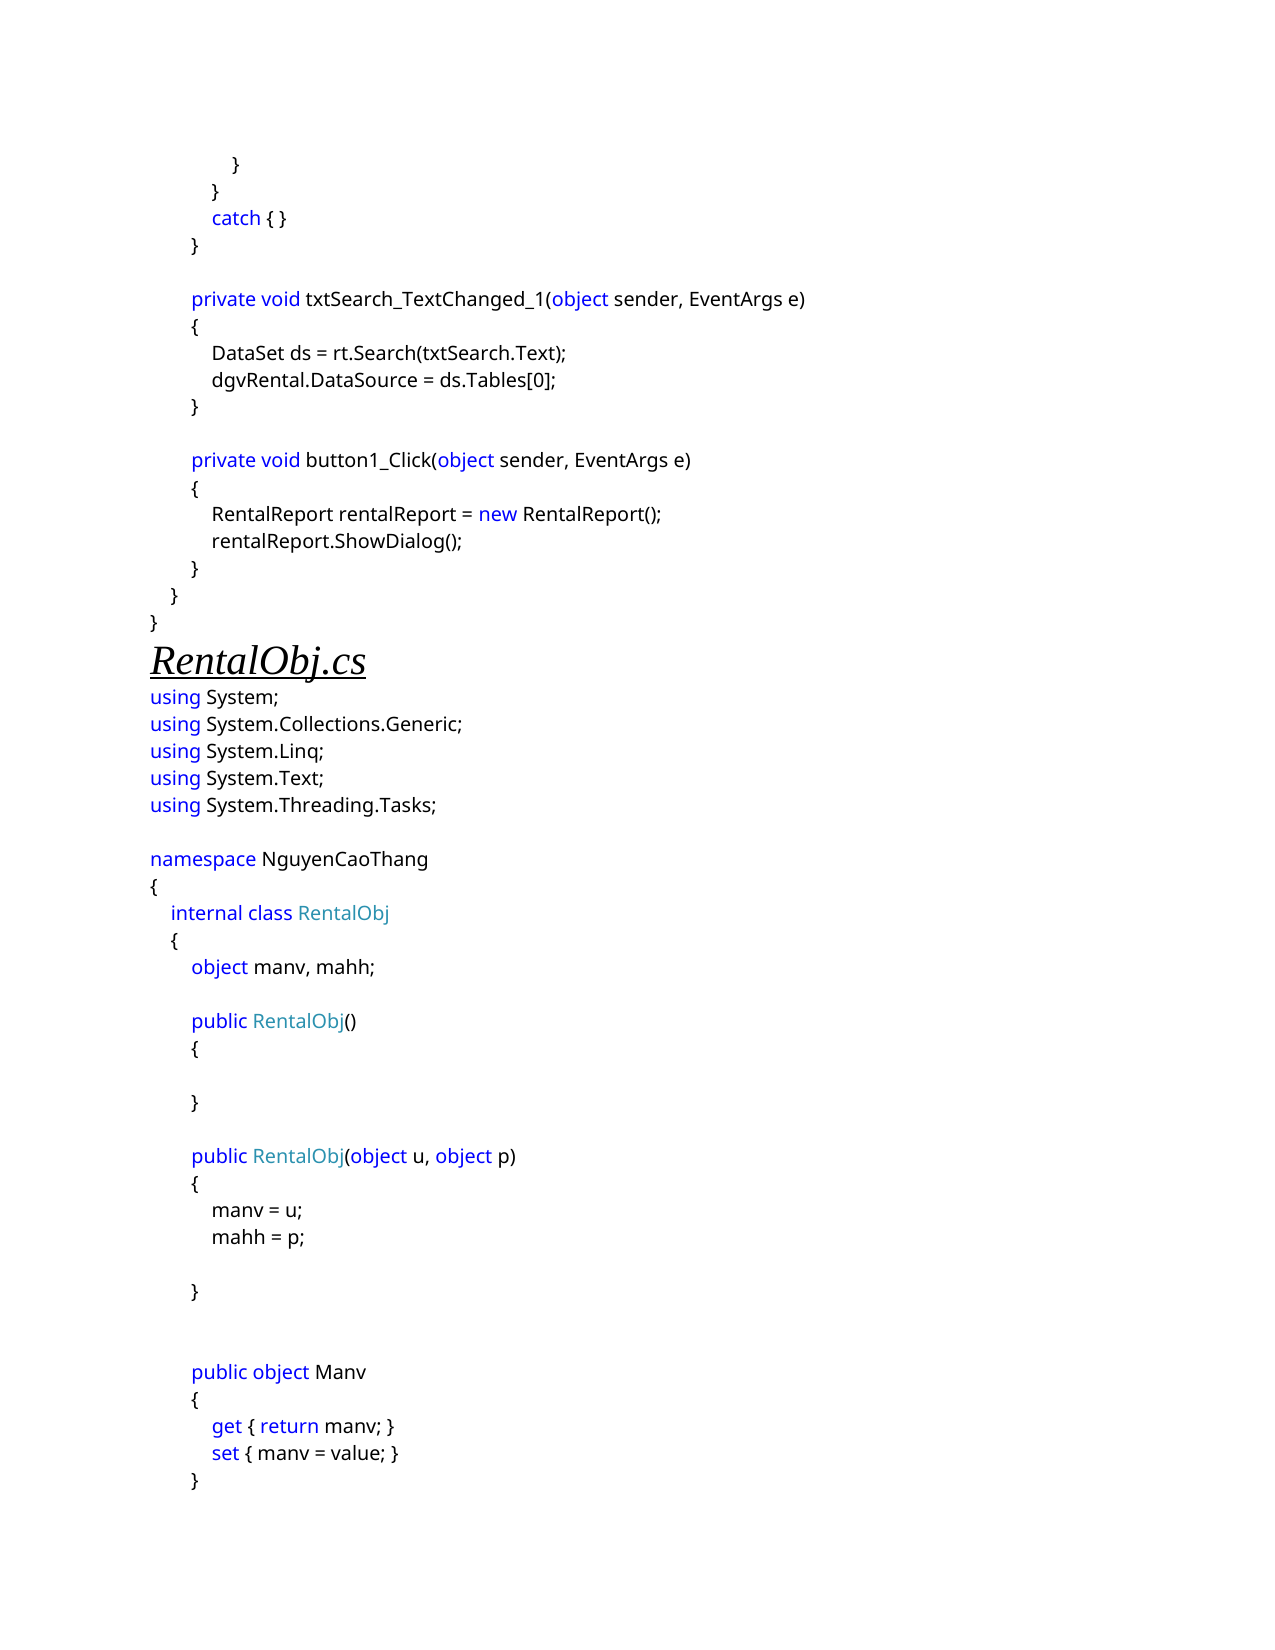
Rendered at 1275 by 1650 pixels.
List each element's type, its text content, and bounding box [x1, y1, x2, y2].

text { [150, 872, 1125, 899]
text { [150, 926, 1125, 953]
text } [150, 555, 1125, 582]
text catch { } [150, 204, 1125, 231]
text } [150, 177, 1125, 204]
text rentalReport.ShowDialog(); [150, 528, 1125, 555]
text { [150, 1385, 1125, 1412]
text object manv, mahh; [150, 953, 1125, 980]
text set { manv = value; } [150, 1439, 1125, 1466]
text } [150, 393, 1125, 420]
text using System.Text; [150, 764, 1125, 791]
text internal class RentalObj [150, 899, 1125, 926]
text RentalObj.cs [150, 636, 1125, 683]
text namespace NguyenCaoThang [150, 845, 1125, 872]
text } [150, 609, 1125, 636]
text public RentalObj() [150, 1007, 1125, 1034]
text public RentalObj(object u, object p) [150, 1142, 1125, 1169]
text } [150, 1277, 1125, 1304]
text using System.Threading.Tasks; [150, 791, 1125, 818]
text private void button1_Click(object sender, EventArgs e) [150, 447, 1125, 474]
text DataSet ds = rt.Search(txtSearch.Text); [150, 339, 1125, 366]
text private void txtSearch_TextChanged_1(object sender, EventArgs e) [150, 285, 1125, 312]
text mahh = p; [150, 1223, 1125, 1250]
text } [150, 150, 1125, 177]
text } [150, 1088, 1125, 1115]
text } [150, 582, 1125, 609]
text RentalReport rentalReport = new RentalReport(); [150, 501, 1125, 528]
text { [150, 312, 1125, 339]
text public object Manv [150, 1358, 1125, 1385]
text using System.Collections.Generic; [150, 711, 1125, 737]
text dgvRental.DataSource = ds.Tables[0]; [150, 366, 1125, 393]
text using System.Linq; [150, 737, 1125, 764]
text using System; [150, 683, 1125, 711]
text { [150, 1034, 1125, 1061]
text } [150, 1466, 1125, 1493]
text manv = u; [150, 1196, 1125, 1223]
text get { return manv; } [150, 1412, 1125, 1439]
text } [150, 231, 1125, 258]
text { [150, 474, 1125, 501]
text { [150, 1169, 1125, 1196]
